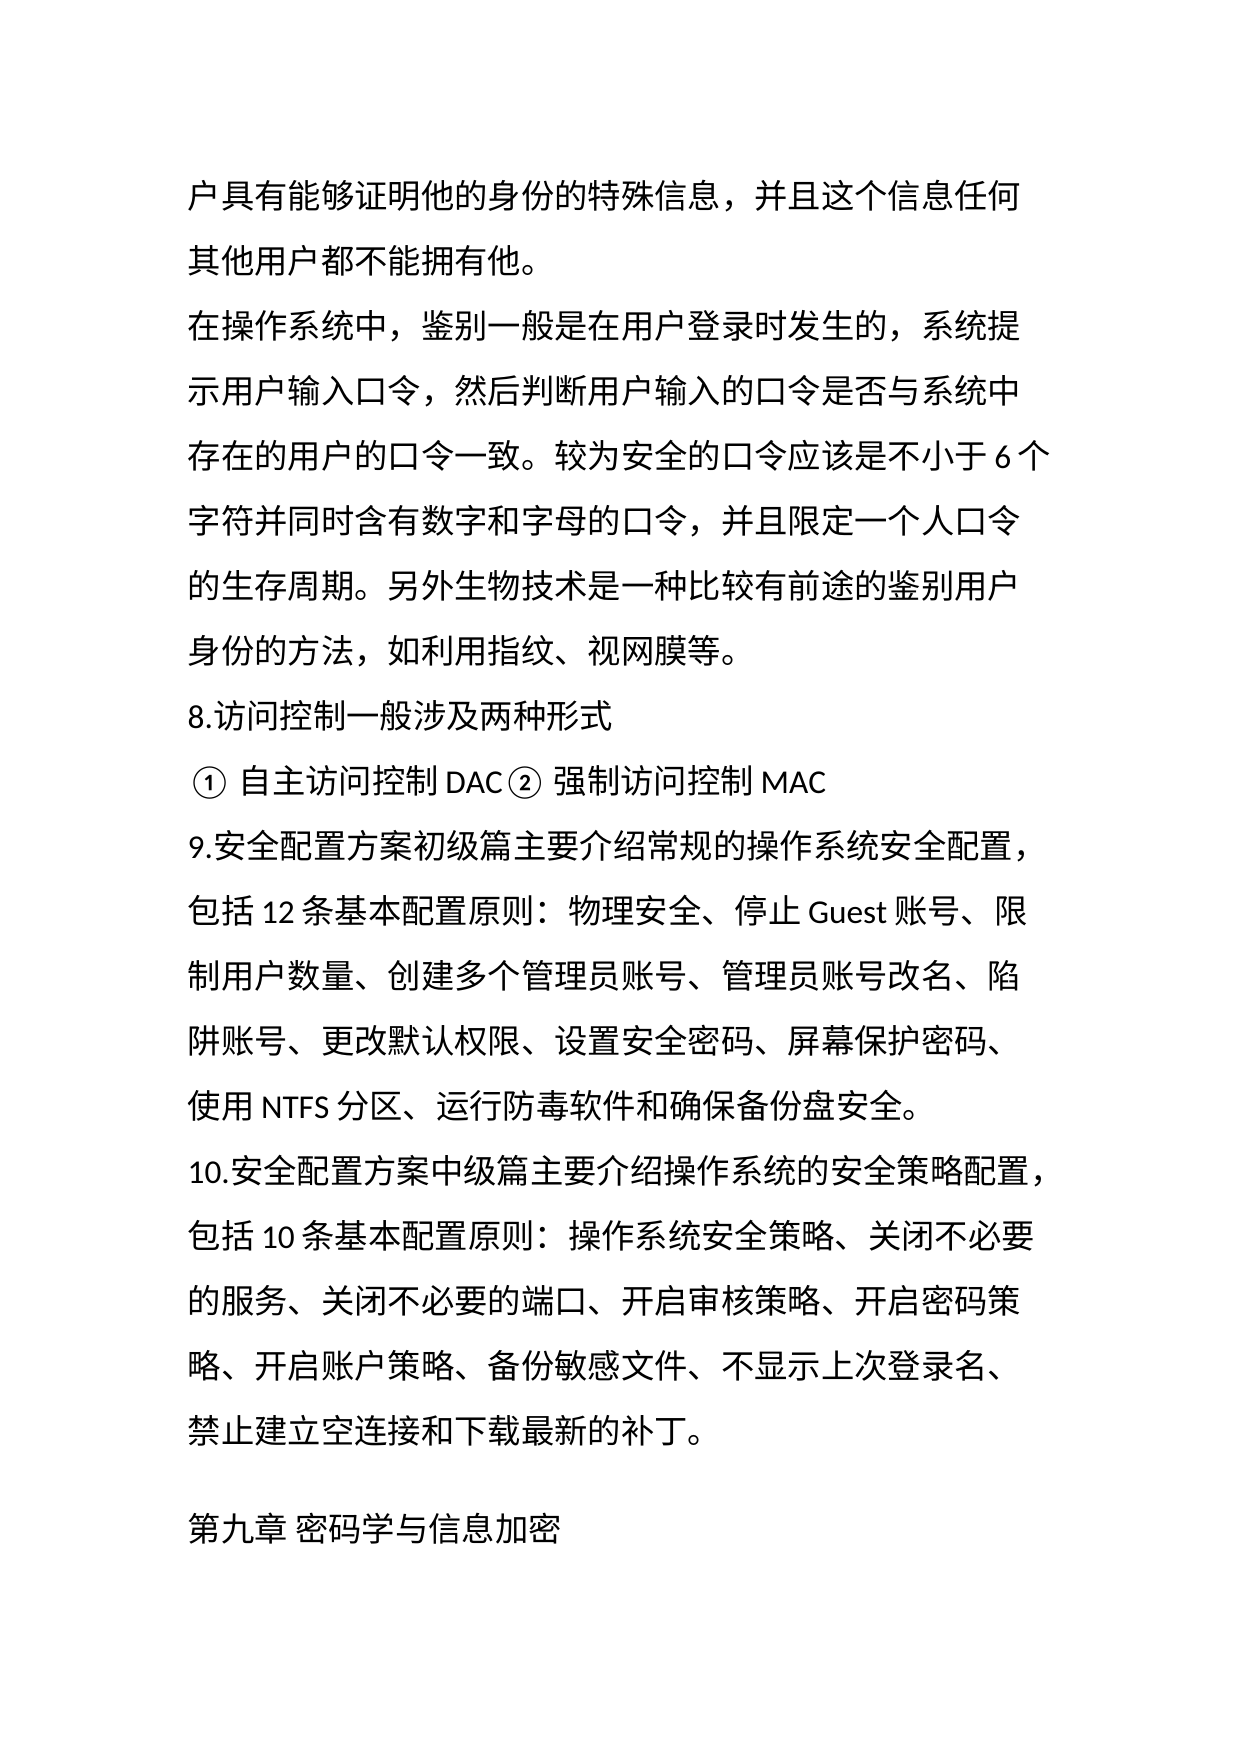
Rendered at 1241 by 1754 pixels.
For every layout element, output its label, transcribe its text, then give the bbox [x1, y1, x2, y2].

text 10.安全配置方案中级篇主要介绍操作系统的安全策略配置，包括10条基本配置原则：操作系统安全策略、关闭不必要的服务、关闭不必要的端口、开启审核策略、开启密码策略、开启账户策略、备份敏感文件、不显示上次登录名、禁止建立空连接和下载最新的补丁。 [187, 1137, 1053, 1462]
text 在操作系统中，鉴别一般是在用户登录时发生的，系统提示用户输入口令，然后判断用户输入的口令是否与系统中存在的用户的口令一致。较为安全的口令应该是不小于6个字符并同时含有数字和字母的口令，并且限定一个人口令的生存周期。另外生物技术是一种比较有前途的鉴别用户身份的方法，如利用指纹、视网膜等。 [187, 292, 1053, 682]
text ①自主访问控制DAC②强制访问控制MAC [187, 747, 1053, 812]
text 9.安全配置方案初级篇主要介绍常规的操作系统安全配置，包括12条基本配置原则：物理安全、停止Guest账号、限制用户数量、创建多个管理员账号、管理员账号改名、陷阱账号、更改默认权限、设置安全密码、屏幕保护密码、使用NTFS分区、运行防毒软件和确保备份盘安全。 [187, 812, 1053, 1137]
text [187, 162, 1053, 292]
text 8.访问控制一般涉及两种形式 [187, 682, 1053, 747]
text 第九章 密码学与信息加密 [187, 1494, 1053, 1559]
